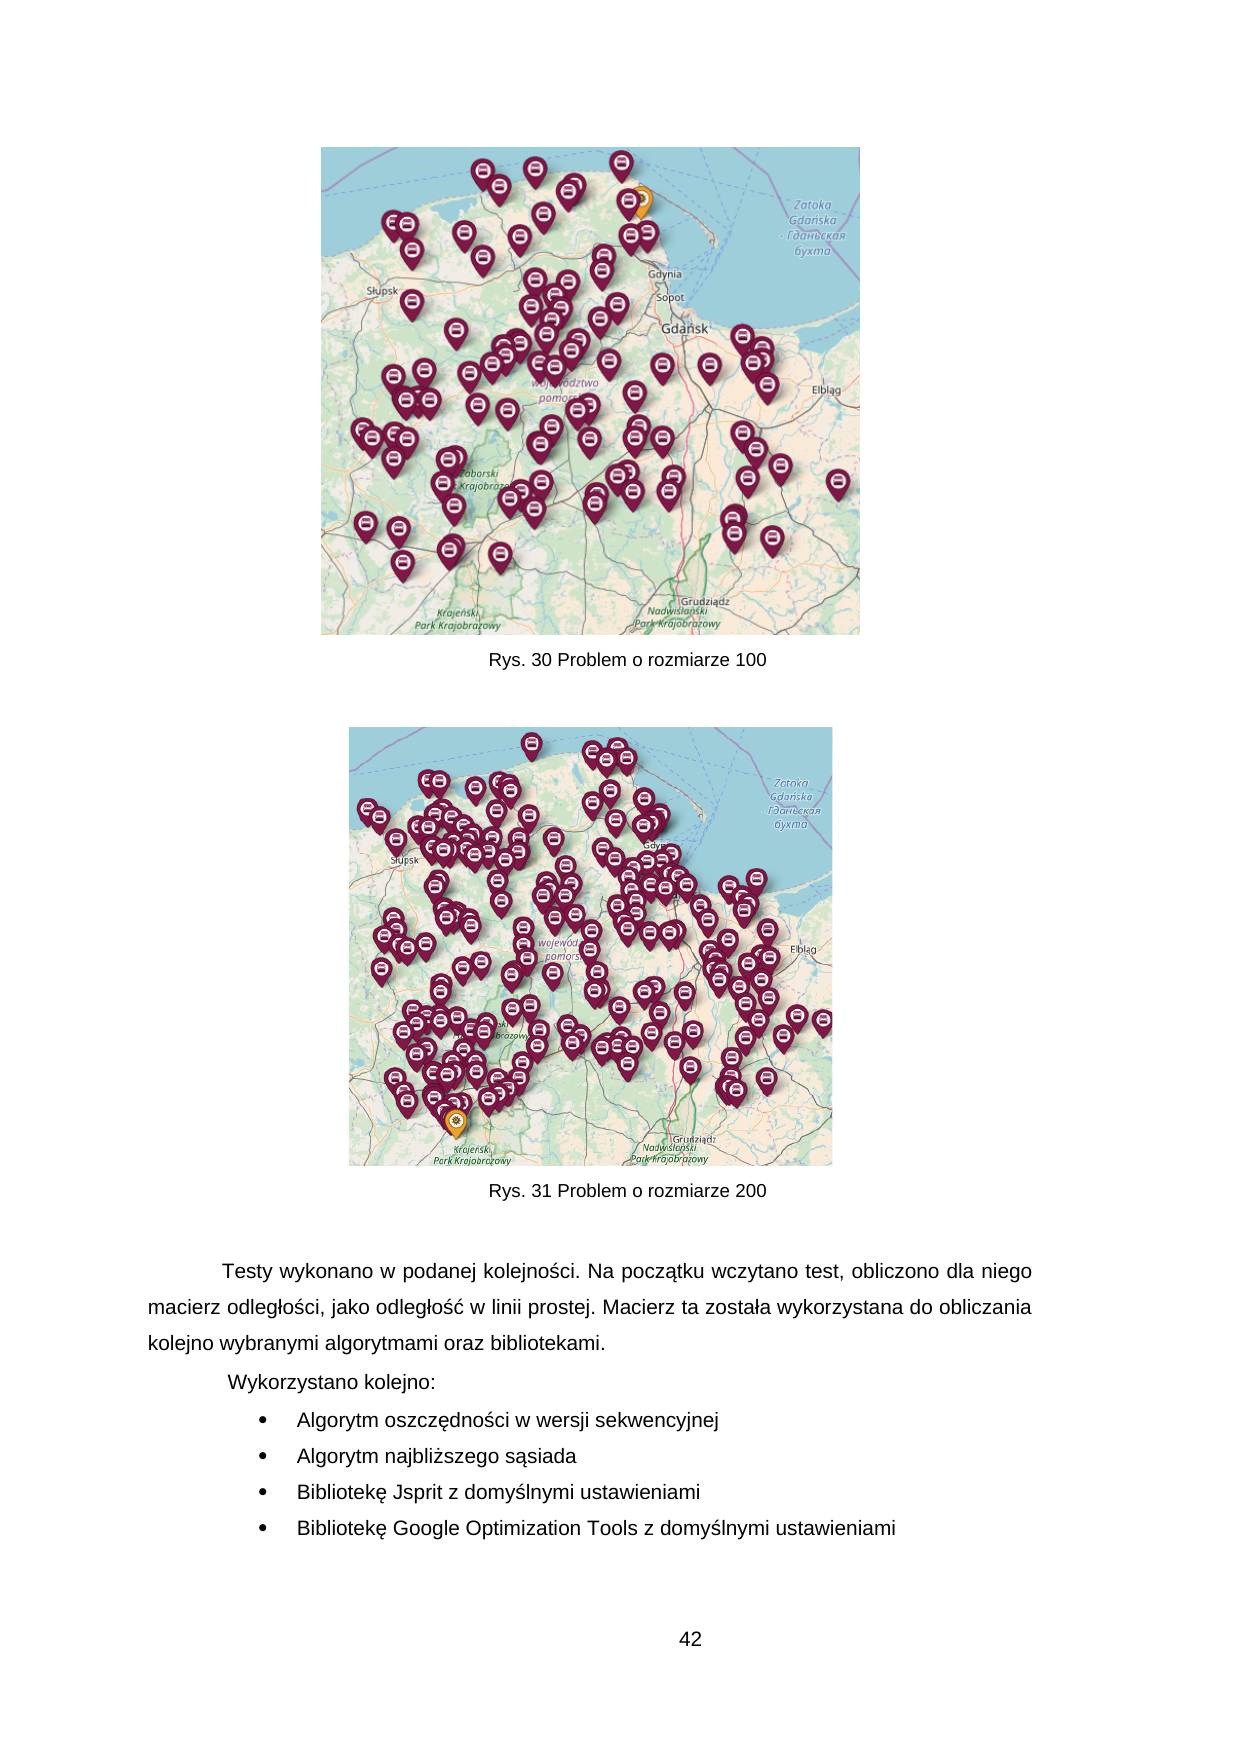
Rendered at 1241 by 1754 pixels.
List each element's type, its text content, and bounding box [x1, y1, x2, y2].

list Bibliotekę Google Optimization Tools z domyślnymi ustawieniami [259, 1516, 1033, 1540]
text Wykorzystano kolejno: [148, 1369, 1033, 1393]
list Algorytm najbliższego sąsiada [259, 1444, 1033, 1468]
list Bibliotekę Jsprit z domyślnymi ustawieniami [259, 1480, 1033, 1504]
text Rys. 30 Problem o rozmiarze 100 [148, 649, 1033, 670]
list Algorytm oszczędności w wersji sekwencyjnej [259, 1408, 1033, 1432]
picture [321, 147, 860, 635]
text Testy wykonano w podanej kolejności. Na początku wczytano test, obliczono dla niego macierz odległości, jako odległość w linii prostej. Macierz ta została wykorzystana do obliczania kolejno wybranymi algorytmami oraz bibliotekami. [148, 1259, 1033, 1355]
picture [348, 727, 833, 1166]
text Rys. 31 Problem o rozmiarze 200 [148, 1180, 1033, 1201]
